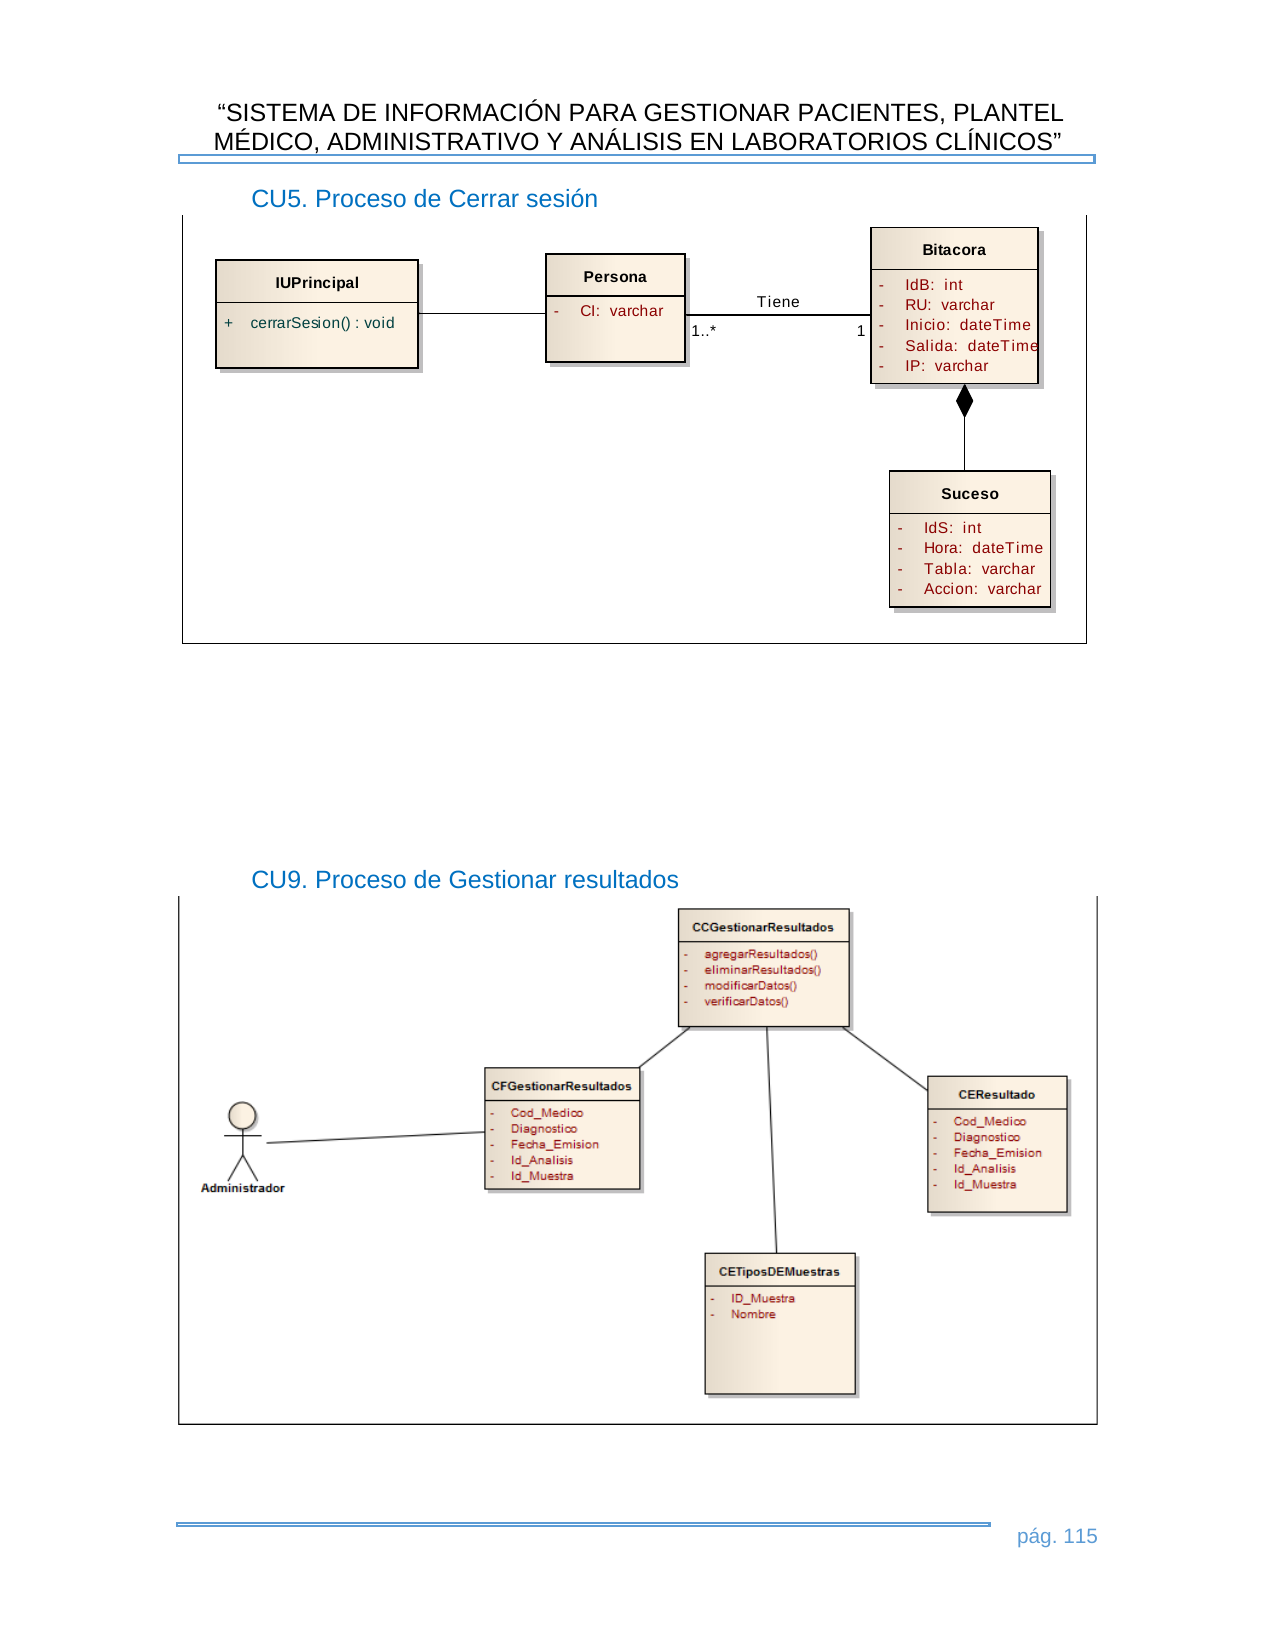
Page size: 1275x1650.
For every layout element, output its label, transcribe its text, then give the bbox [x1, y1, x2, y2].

picture [177, 896, 1098, 1425]
subtitle CU5. Proceso de Cerrar sesión [251, 184, 1098, 213]
subtitle CU9. Proceso de Gestionar resultados [251, 866, 1098, 894]
